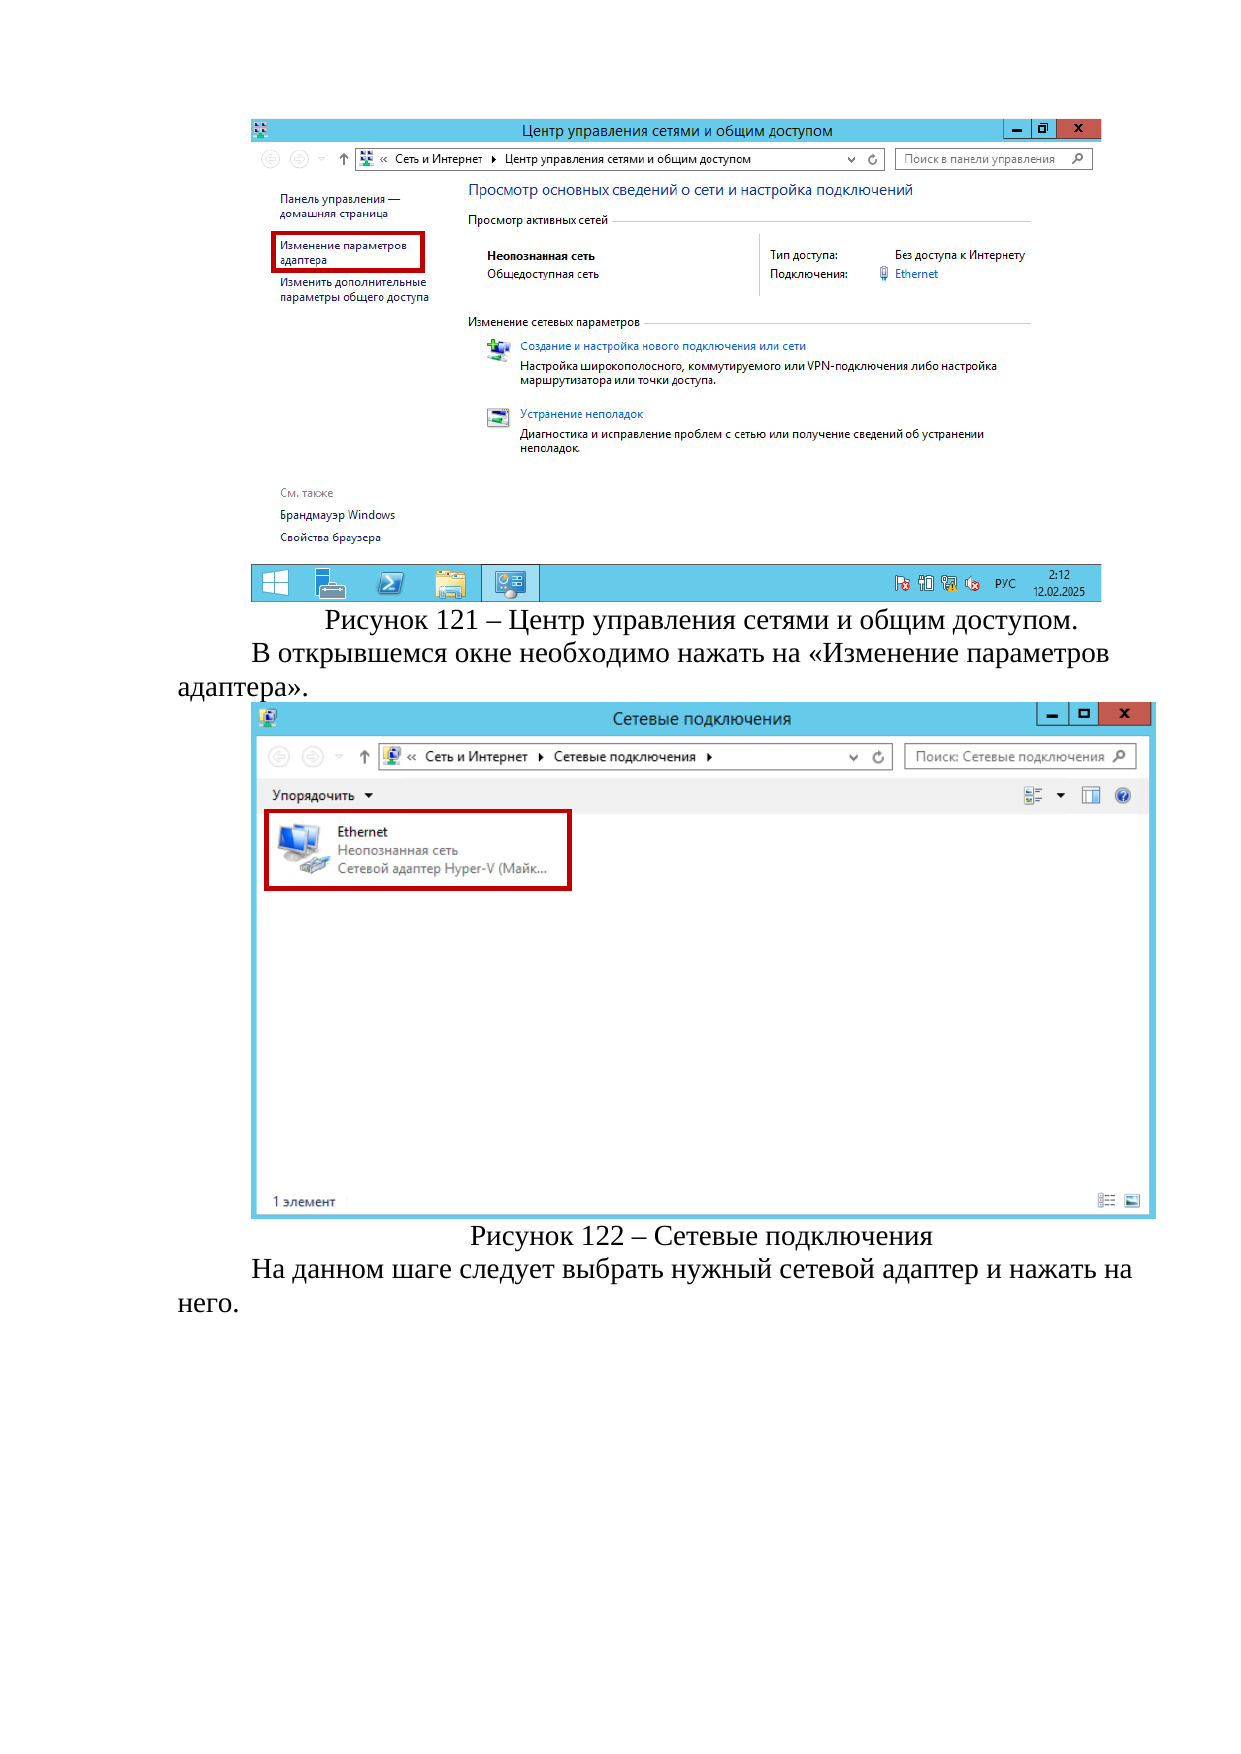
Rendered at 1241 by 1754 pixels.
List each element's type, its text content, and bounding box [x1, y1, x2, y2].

text На данном шаге следует выбрать нужный сетевой адаптер и нажать на него. [177, 1252, 1152, 1319]
picture [251, 118, 1102, 602]
text В открывшемся окне необходимо нажать на «Изменение параметров адаптера». [177, 636, 1152, 703]
text Рисунок 121 – Центр управления сетями и общим доступом. [177, 602, 1152, 636]
picture [251, 702, 1156, 1219]
text Рисунок 122 – Сетевые подключения [177, 1218, 1152, 1252]
